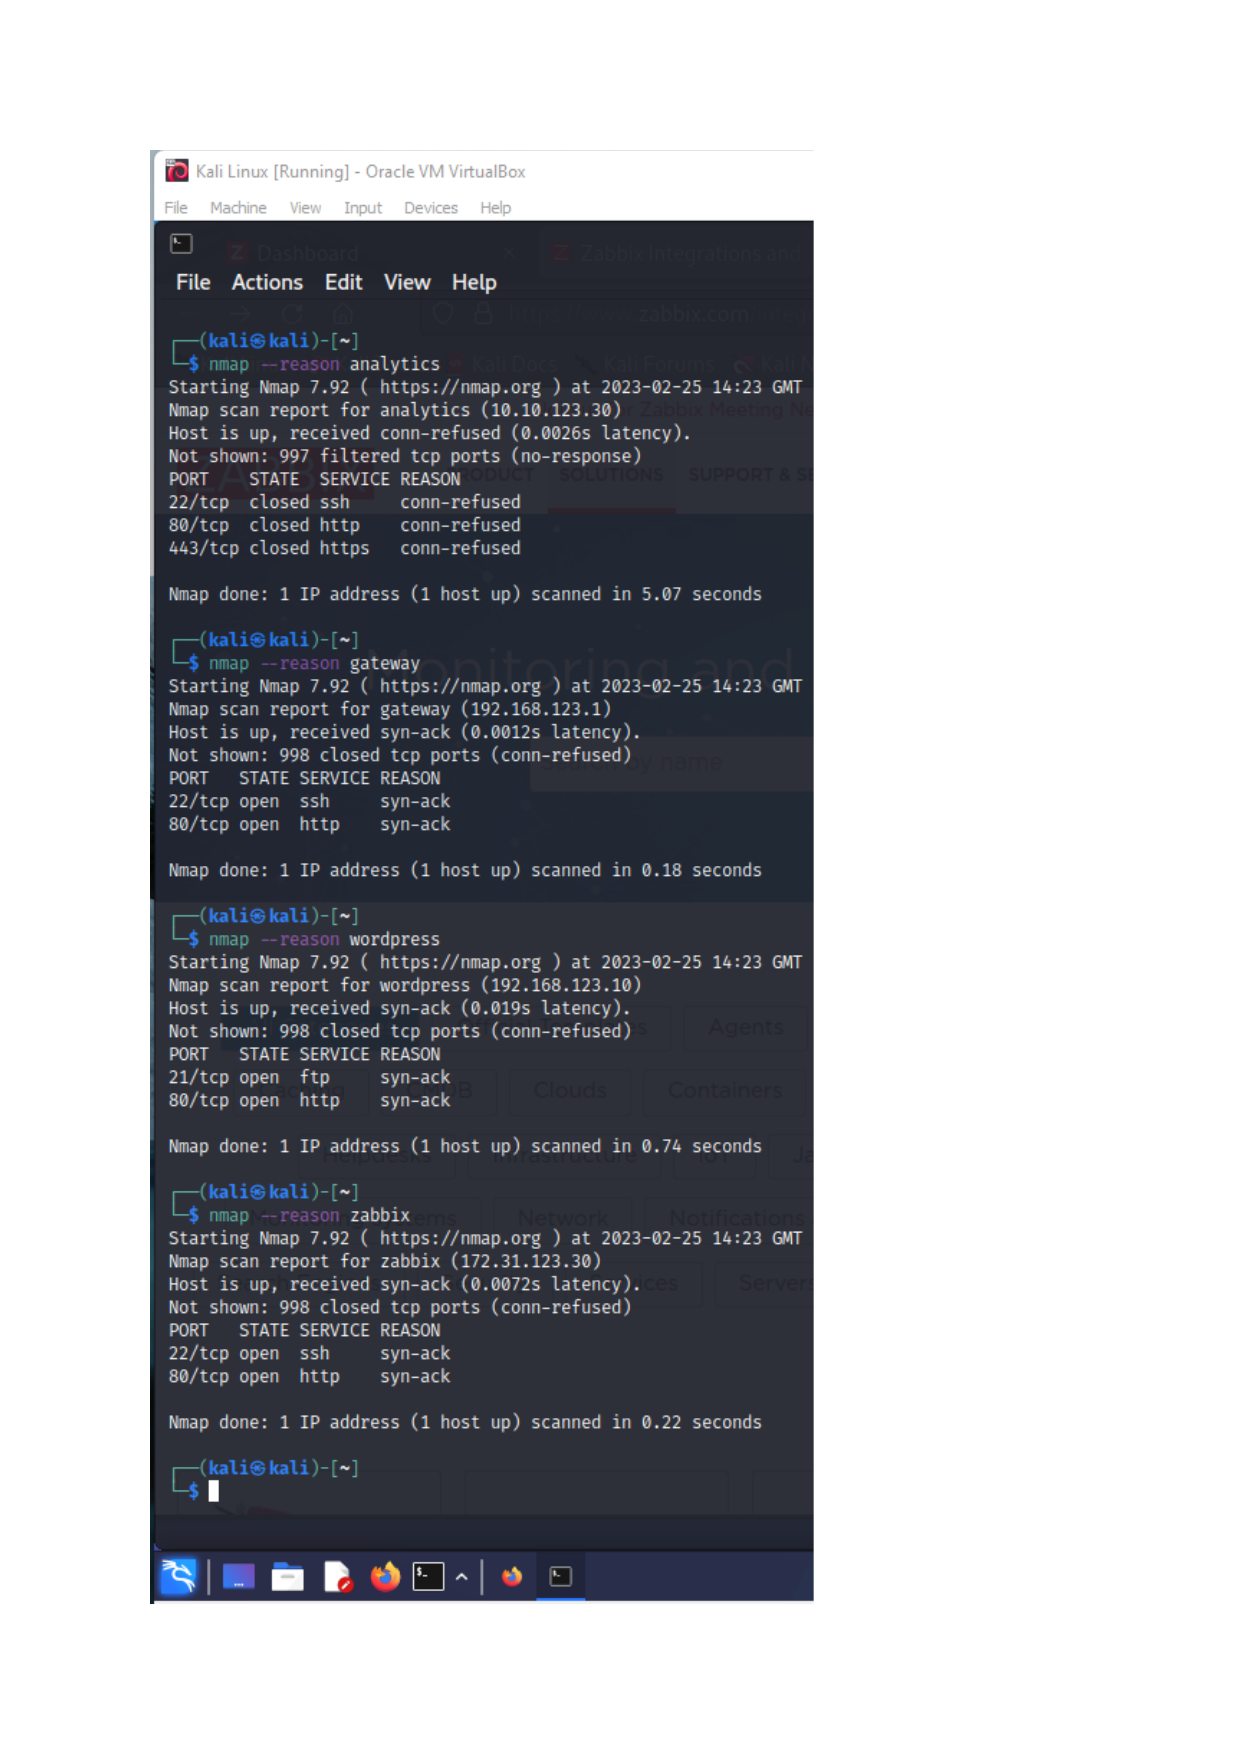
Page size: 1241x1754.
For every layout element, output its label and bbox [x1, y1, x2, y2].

picture [150, 150, 814, 1604]
